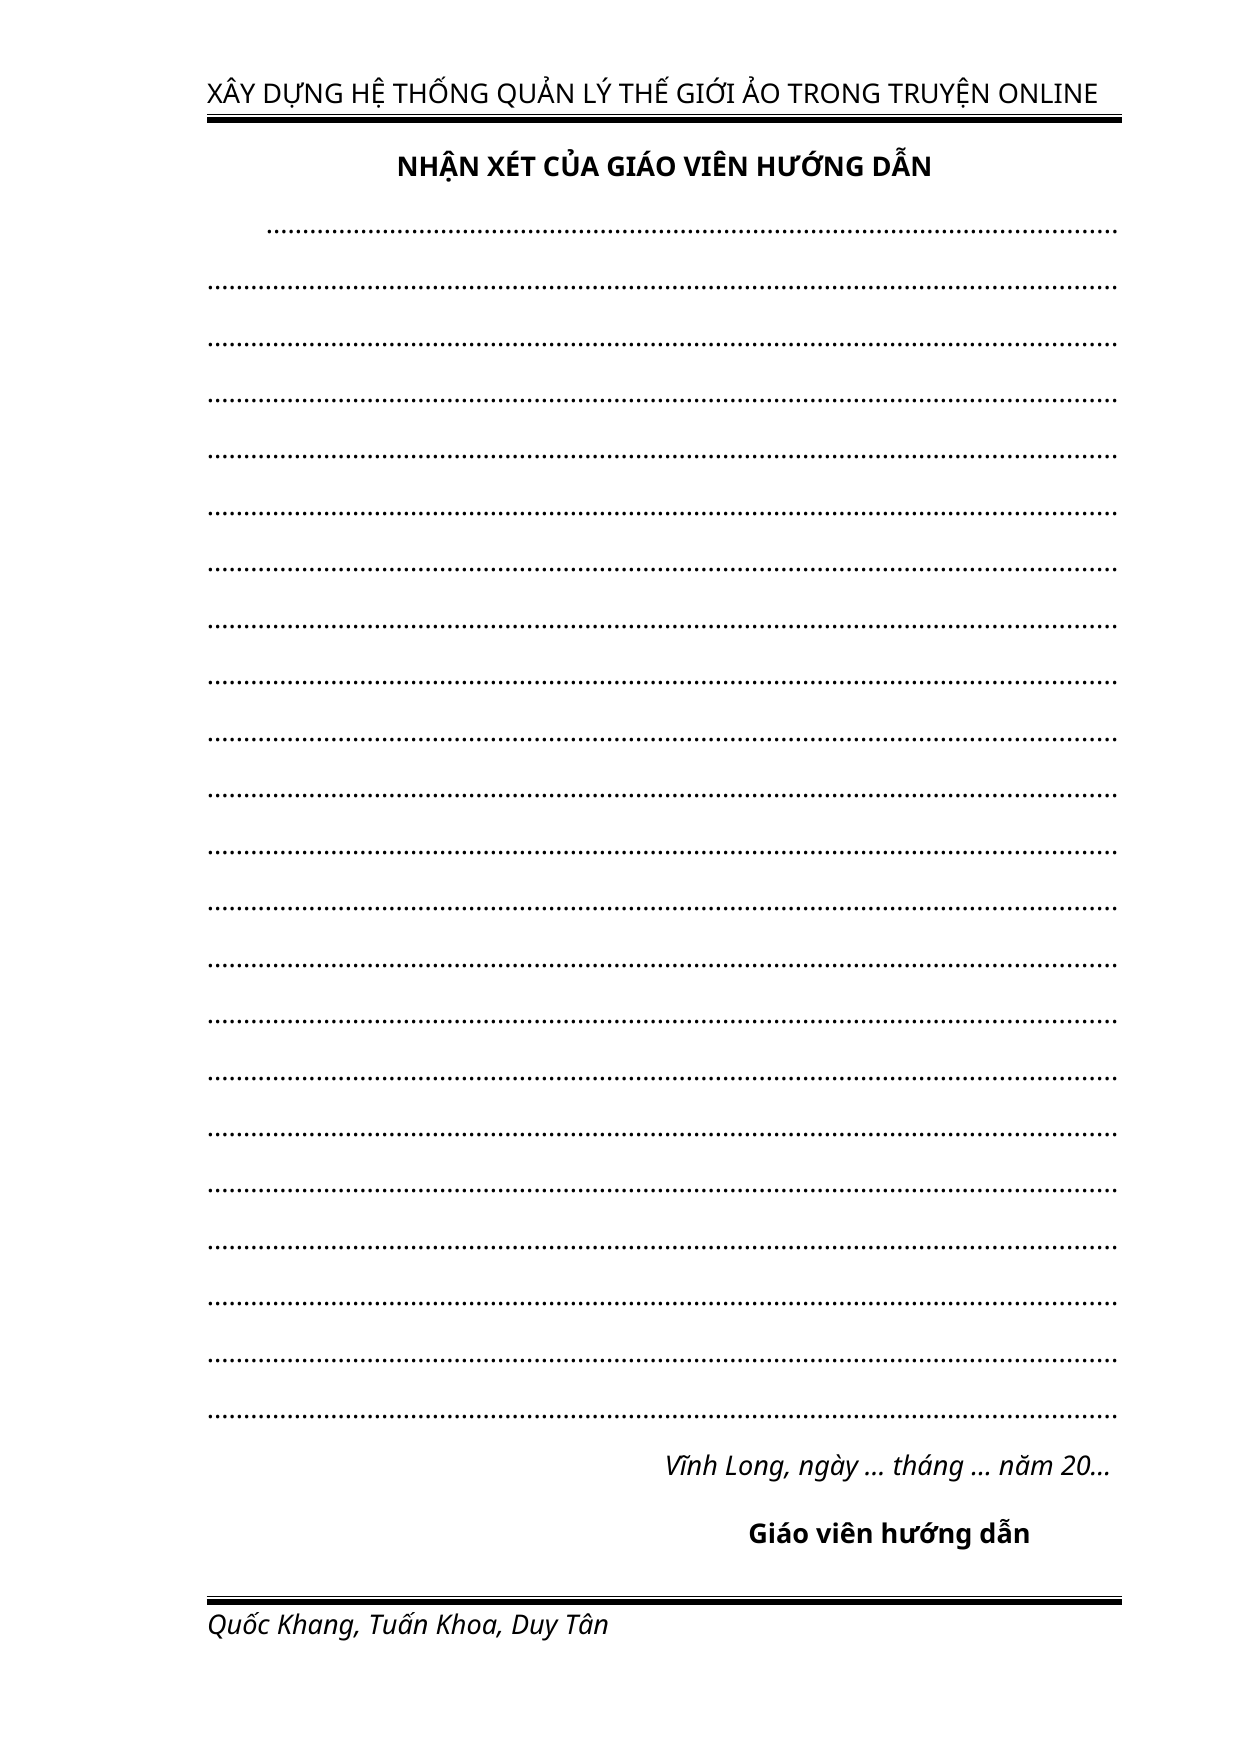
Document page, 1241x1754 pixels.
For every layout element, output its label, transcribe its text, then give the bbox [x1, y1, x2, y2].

text Giáo viên hướng dẫn [582, 1514, 1122, 1551]
text NHẬN XÉT CỦA GIÁO VIÊN HƯỚNG DẪN [207, 148, 1122, 184]
text Vĩnh Long, ngày … tháng … năm 20… [582, 1446, 1122, 1483]
